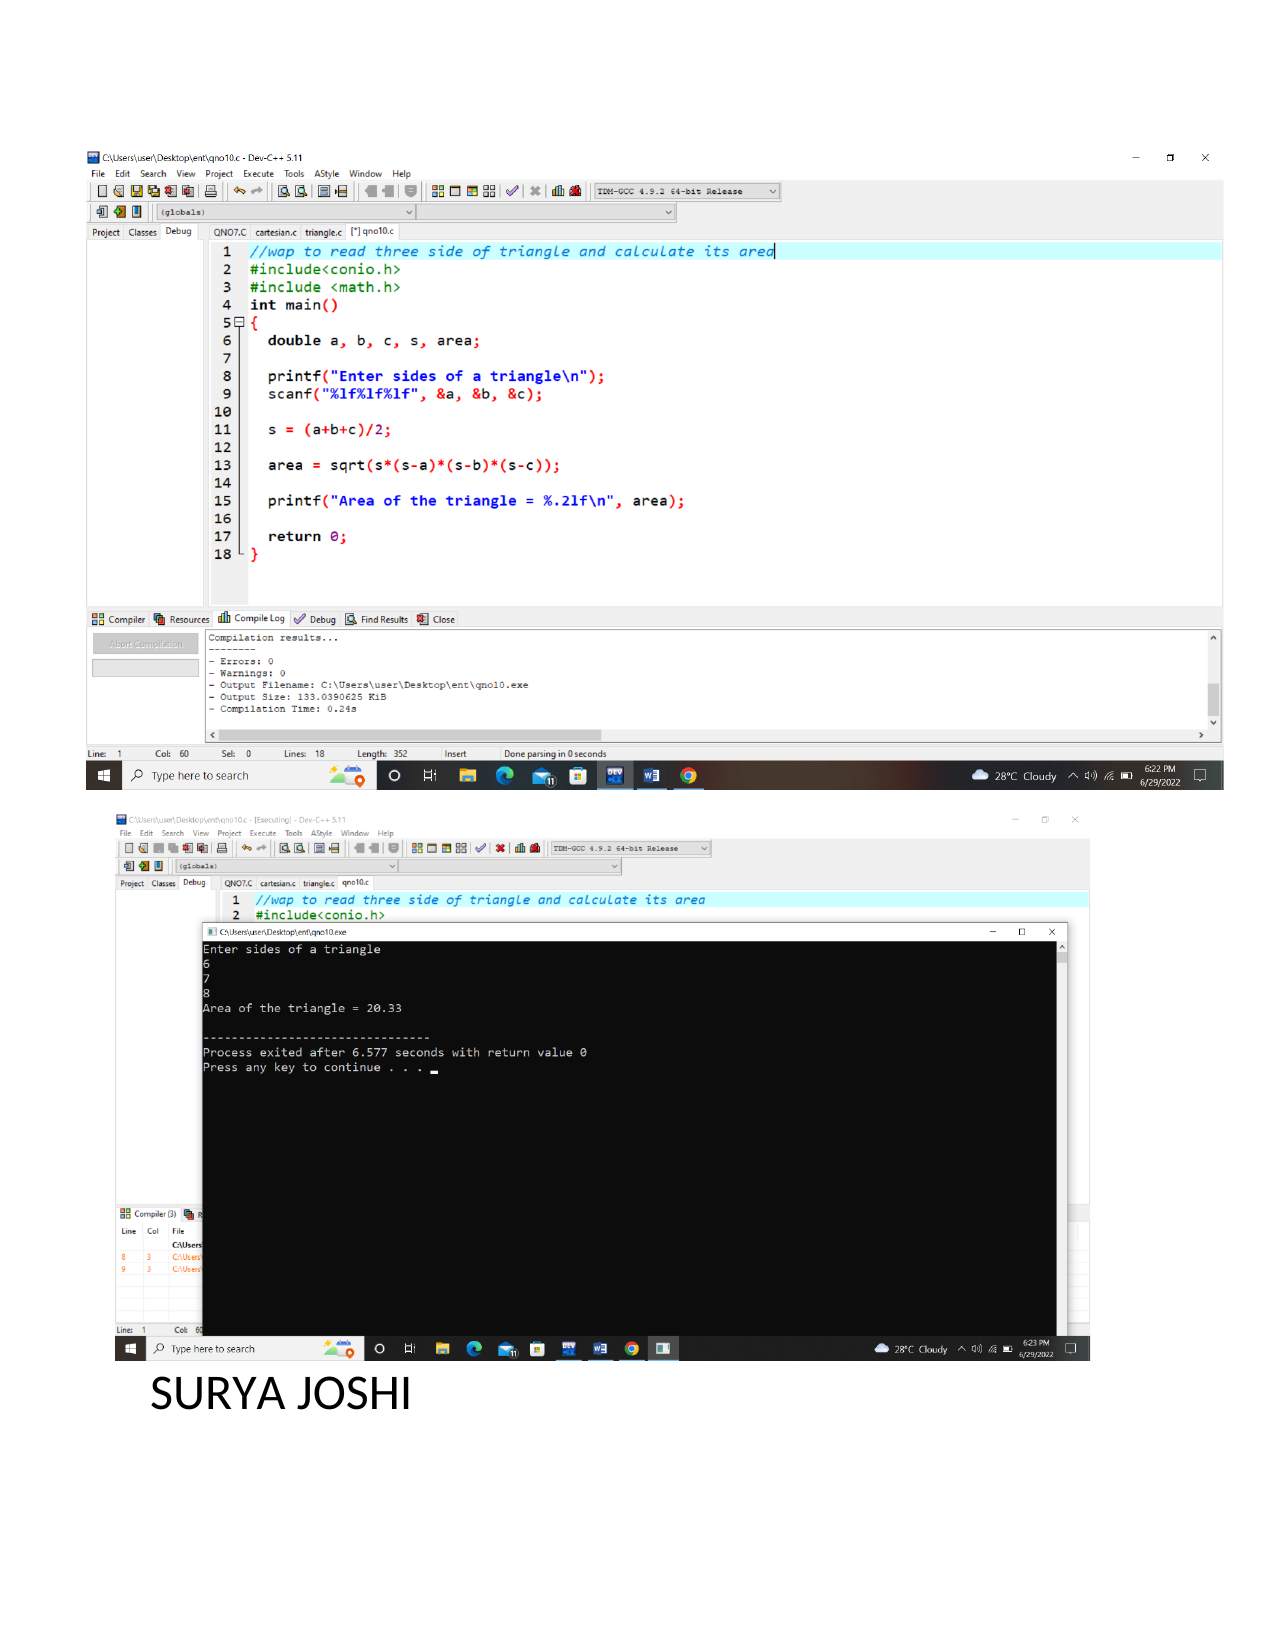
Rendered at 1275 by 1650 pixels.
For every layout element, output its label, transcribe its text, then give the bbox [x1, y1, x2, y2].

picture [86, 150, 1224, 790]
picture [115, 812, 1091, 1361]
